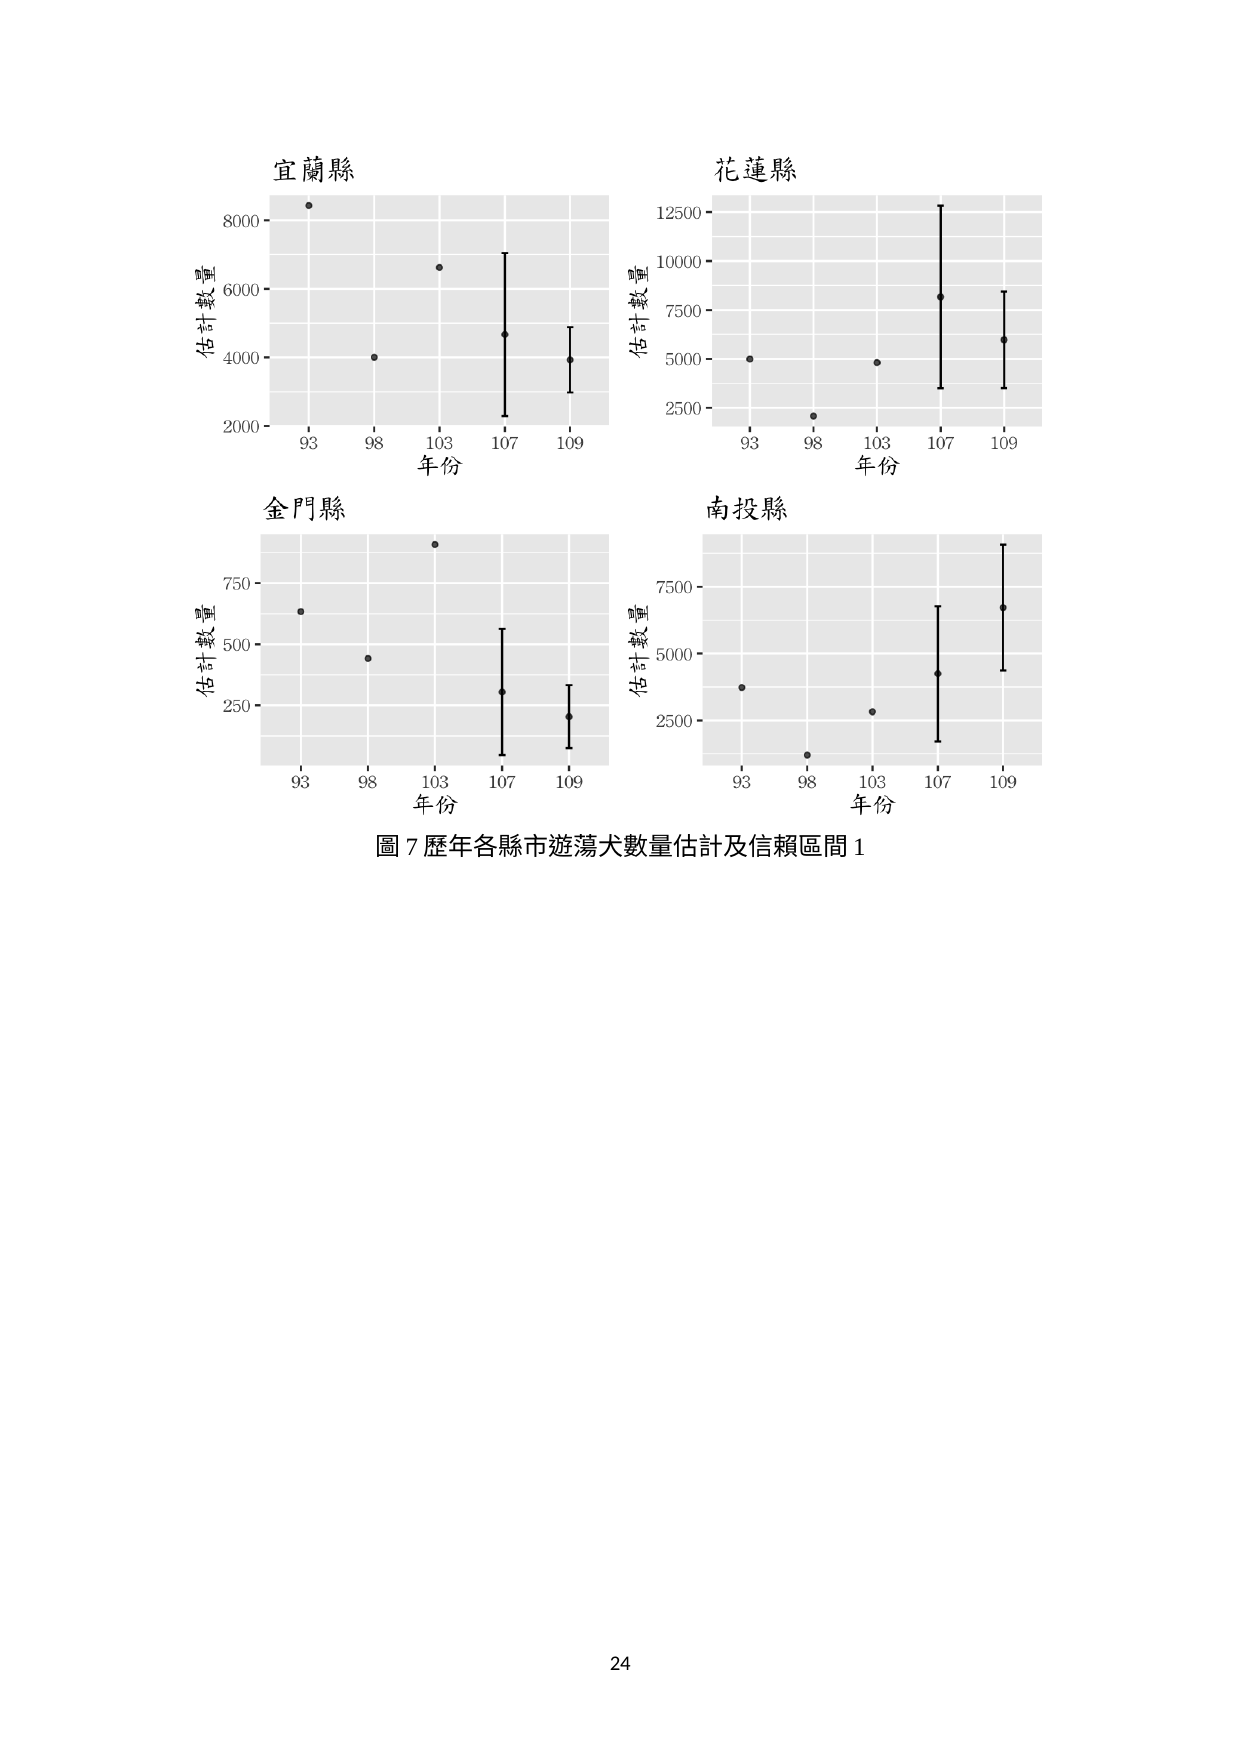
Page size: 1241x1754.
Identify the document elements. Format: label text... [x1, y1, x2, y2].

picture [187, 150, 1053, 827]
text 圖 7歷年各縣市遊蕩犬數量估計及信賴區間1 [187, 827, 1053, 863]
